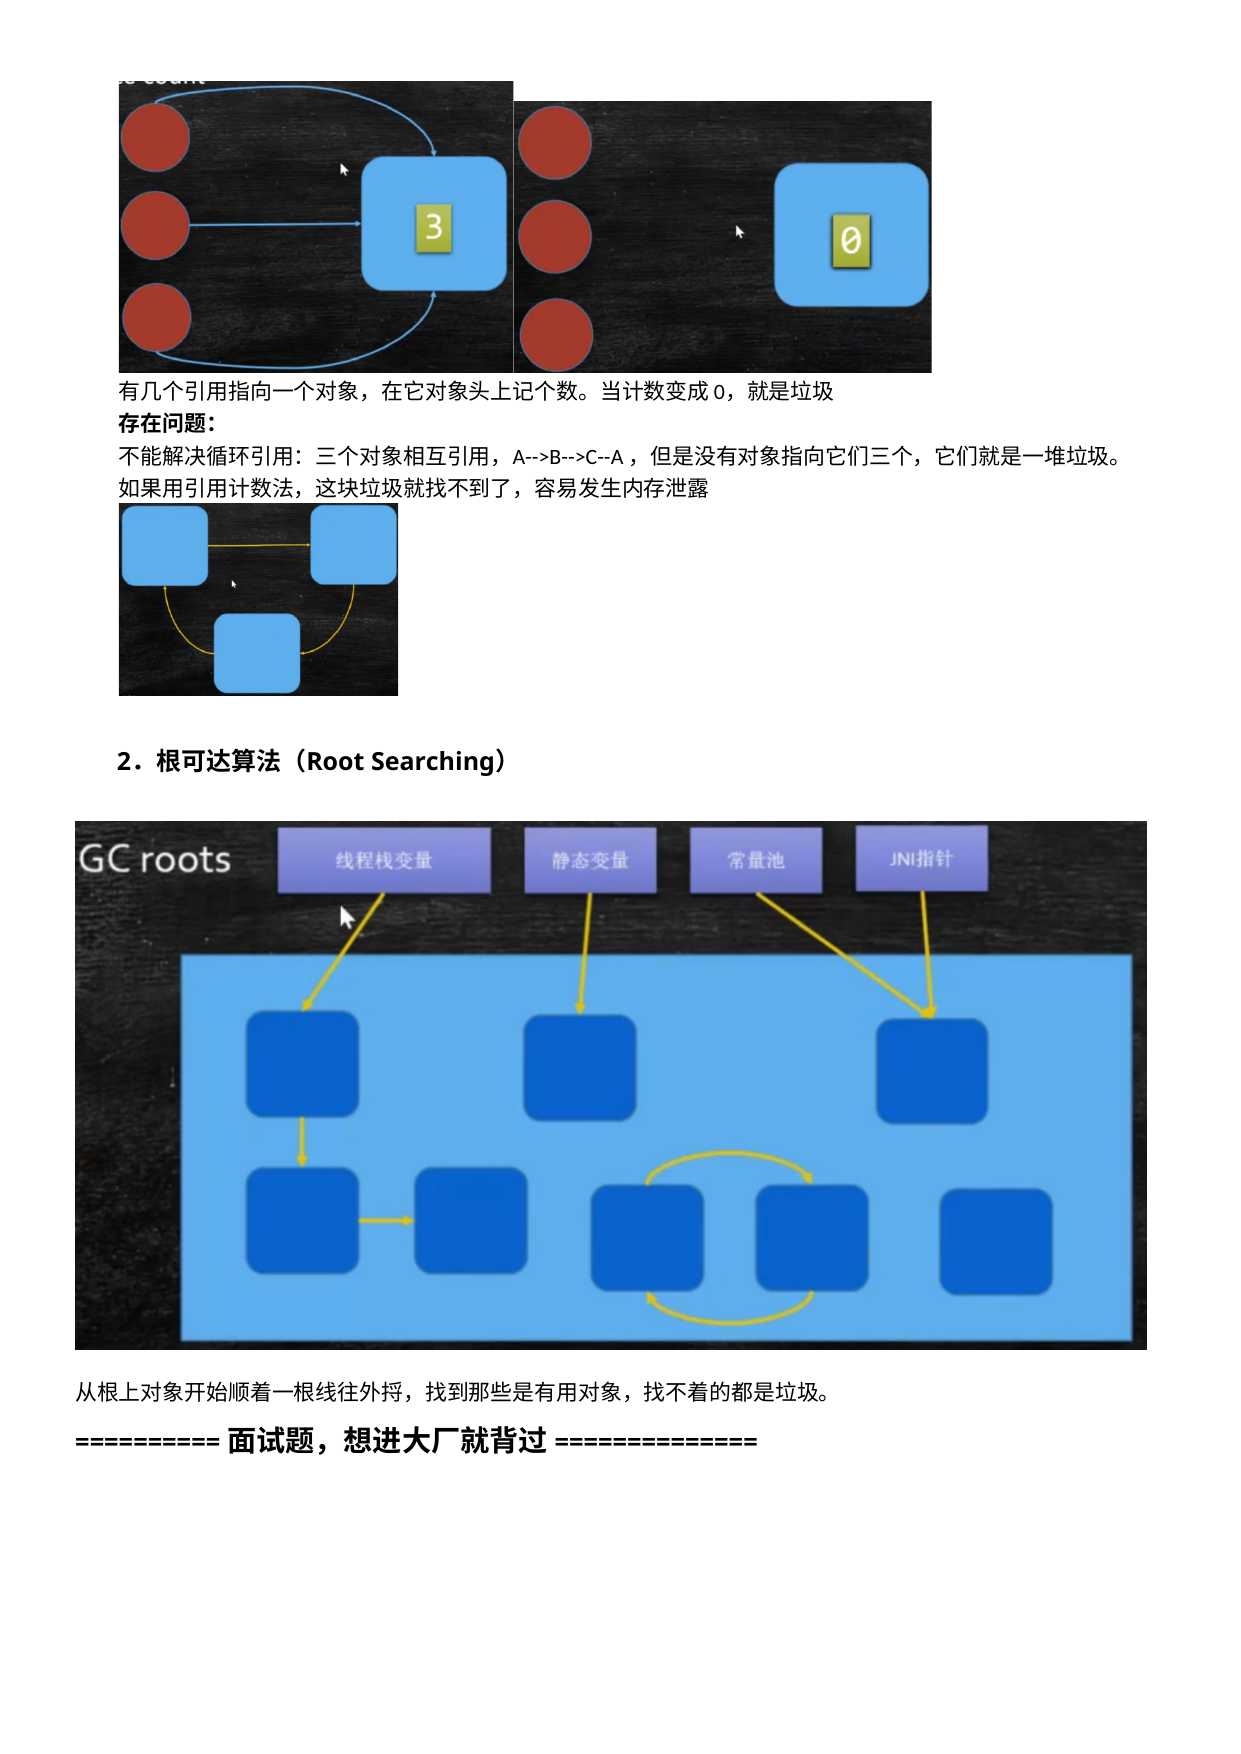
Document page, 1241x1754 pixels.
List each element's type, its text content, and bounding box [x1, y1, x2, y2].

text 如果用引用计数法，这块垃圾就找不到了，容易发生内存泄露 [75, 471, 1165, 503]
text 不能解决循环引用：三个对象相互引用，A-->B-->C--A ，但是没有对象指向它们三个，它们就是一堆垃圾。 [75, 438, 1165, 471]
subtitle 根可达算法（Root Searching） [75, 727, 1165, 792]
text 有几个引用指向一个对象，在它对象头上记个数。当计数变成0，就是垃圾 [75, 373, 1165, 406]
picture [75, 821, 1147, 1350]
text 存在问题： [75, 406, 1165, 438]
picture [118, 81, 932, 373]
text ========== 面试题，想进大厂就背过 ============== [75, 1407, 1165, 1472]
picture [118, 503, 399, 696]
text 从根上对象开始顺着一根线往外捋，找到那些是有用对象，找不着的都是垃圾。 [75, 1374, 1165, 1407]
